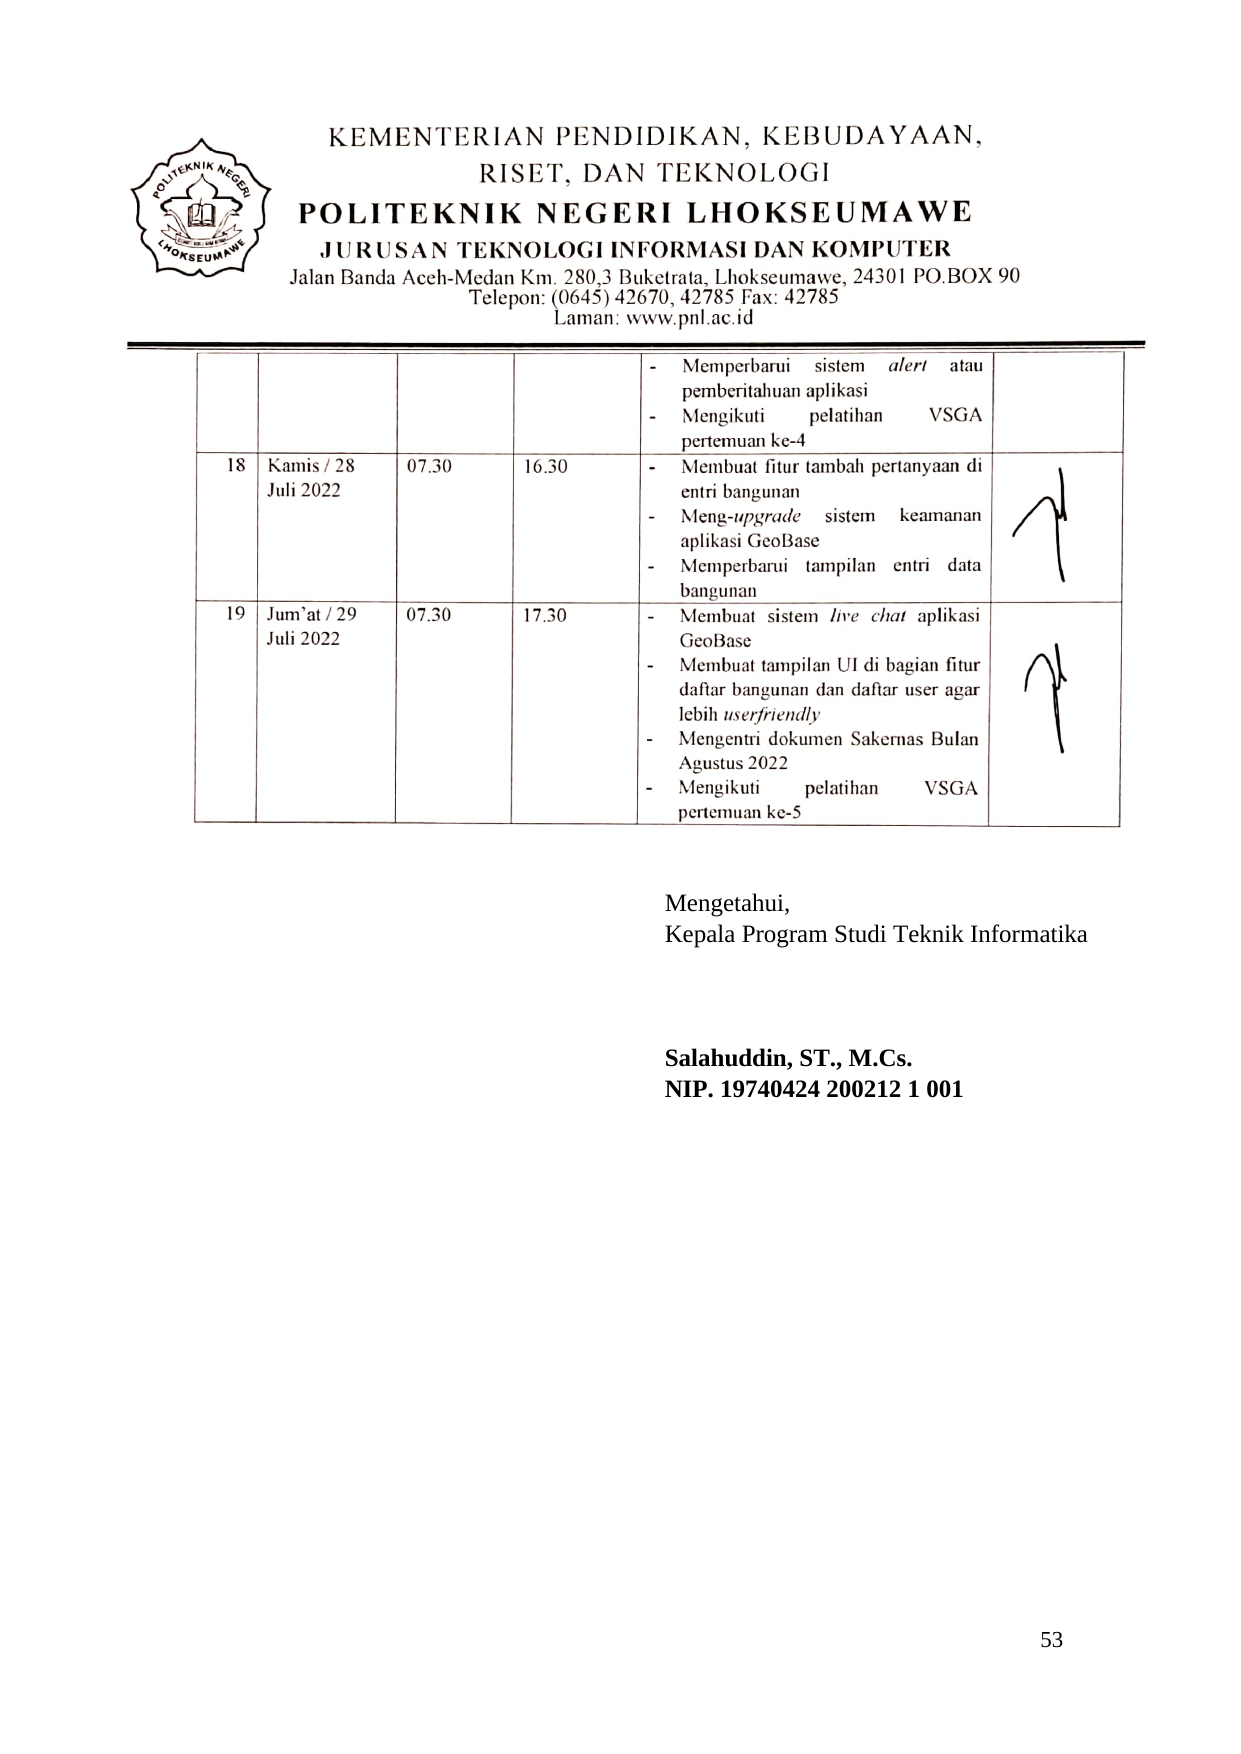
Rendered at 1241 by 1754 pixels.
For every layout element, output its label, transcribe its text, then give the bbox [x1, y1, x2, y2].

text Kepala Program Studi Teknik Informatika [664, 919, 1100, 948]
picture [120, 117, 1155, 863]
text Mengetahui, [664, 888, 1063, 917]
text Salahuddin, ST., M.Cs. [236, 1043, 1063, 1072]
text NIP. 19740424 200212 1 001 [664, 1074, 1063, 1103]
